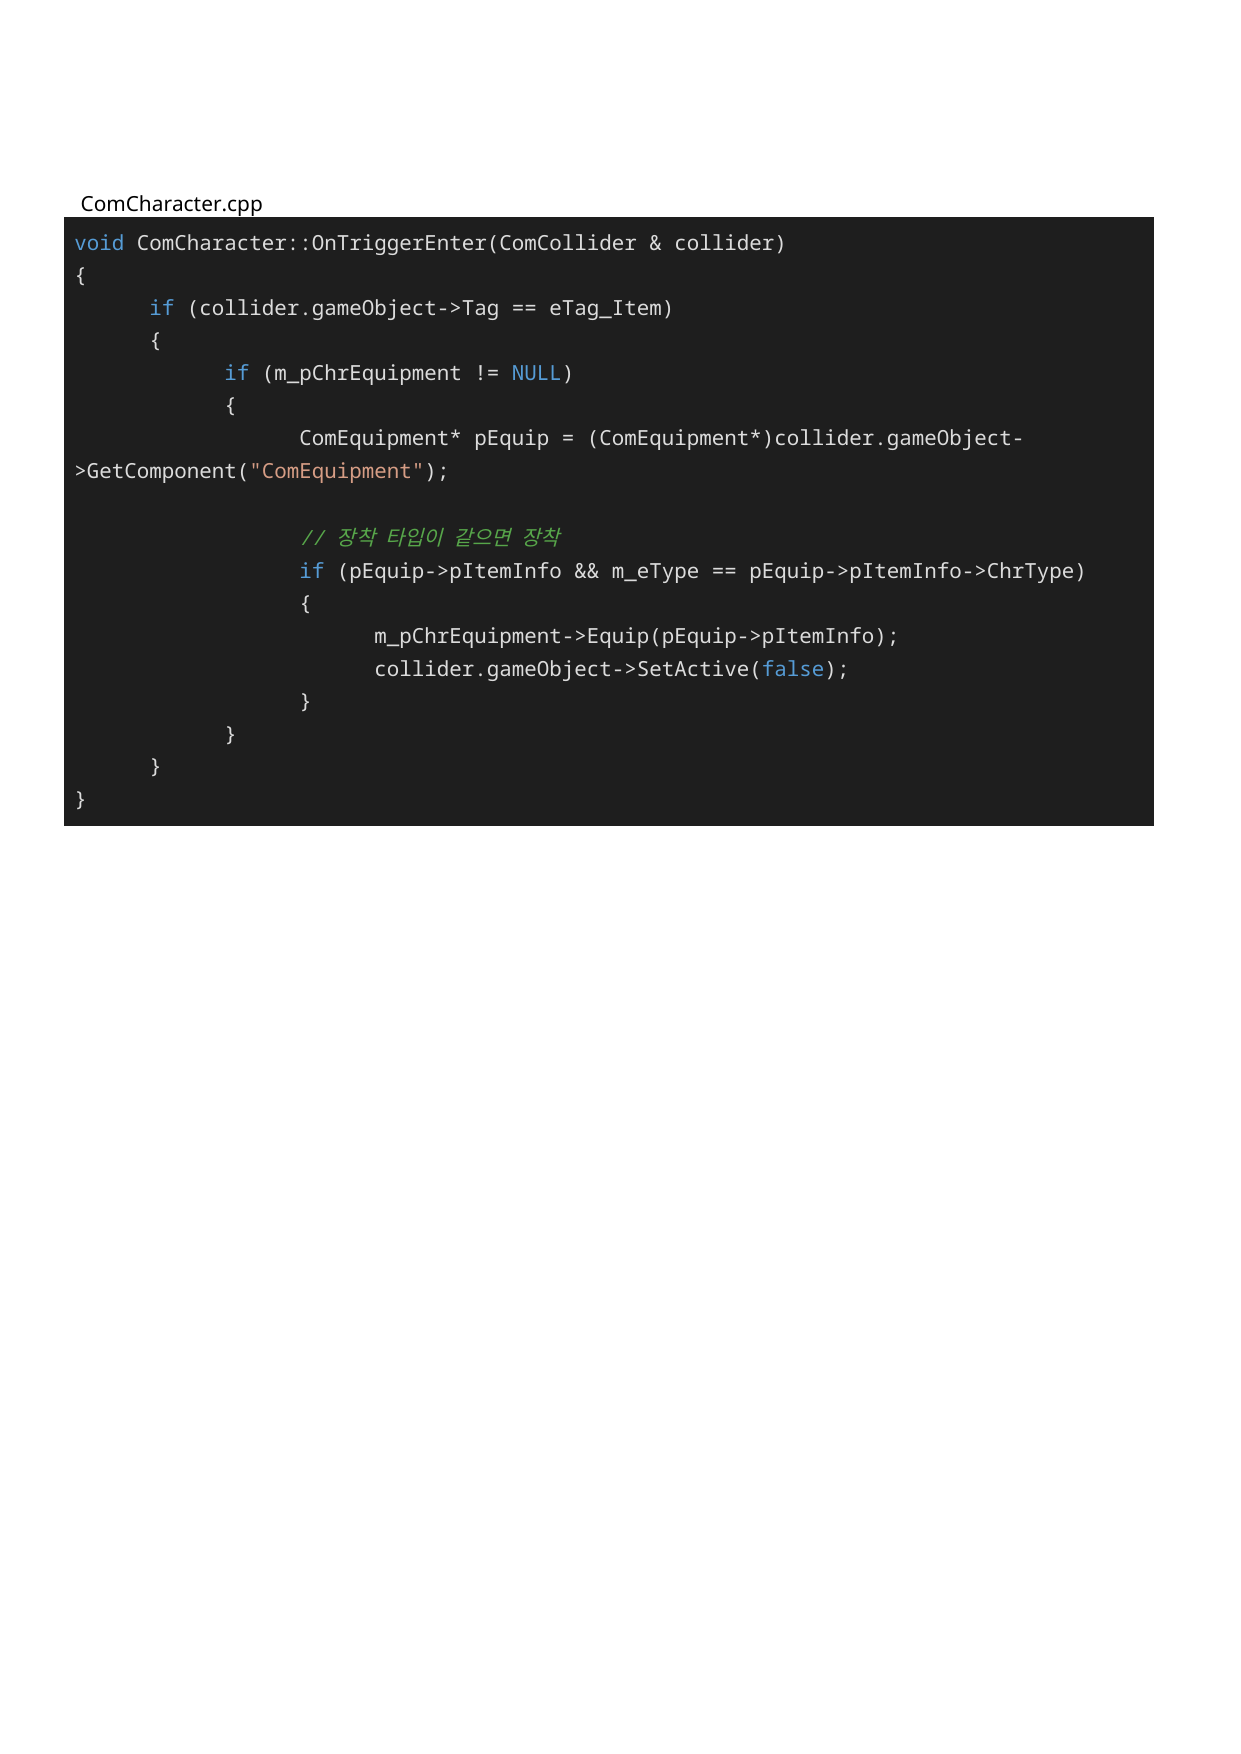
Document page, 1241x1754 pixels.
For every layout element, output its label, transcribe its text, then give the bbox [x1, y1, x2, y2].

text ComCharacter.cpp [75, 189, 1165, 217]
table_header void ComCharacter::OnTriggerEnter(ComCollider & collider) { if (collider.gameObject->Tag == eTag_Item) { if (m_pChrEquipment != NULL) { ComEquipment* pEquip = (ComEquipment*)collider.gameObject->GetComponent("ComEquipment"); // 장착 타입이 같으면 장착 if (pEquip->pItemInfo && m_eType == pEquip->pItemInfo->ChrType) { m_pChrEquipment->Equip(pEquip->pItemInfo); collider.gameObject->SetActive(false); } } } } [64, 217, 1154, 826]
